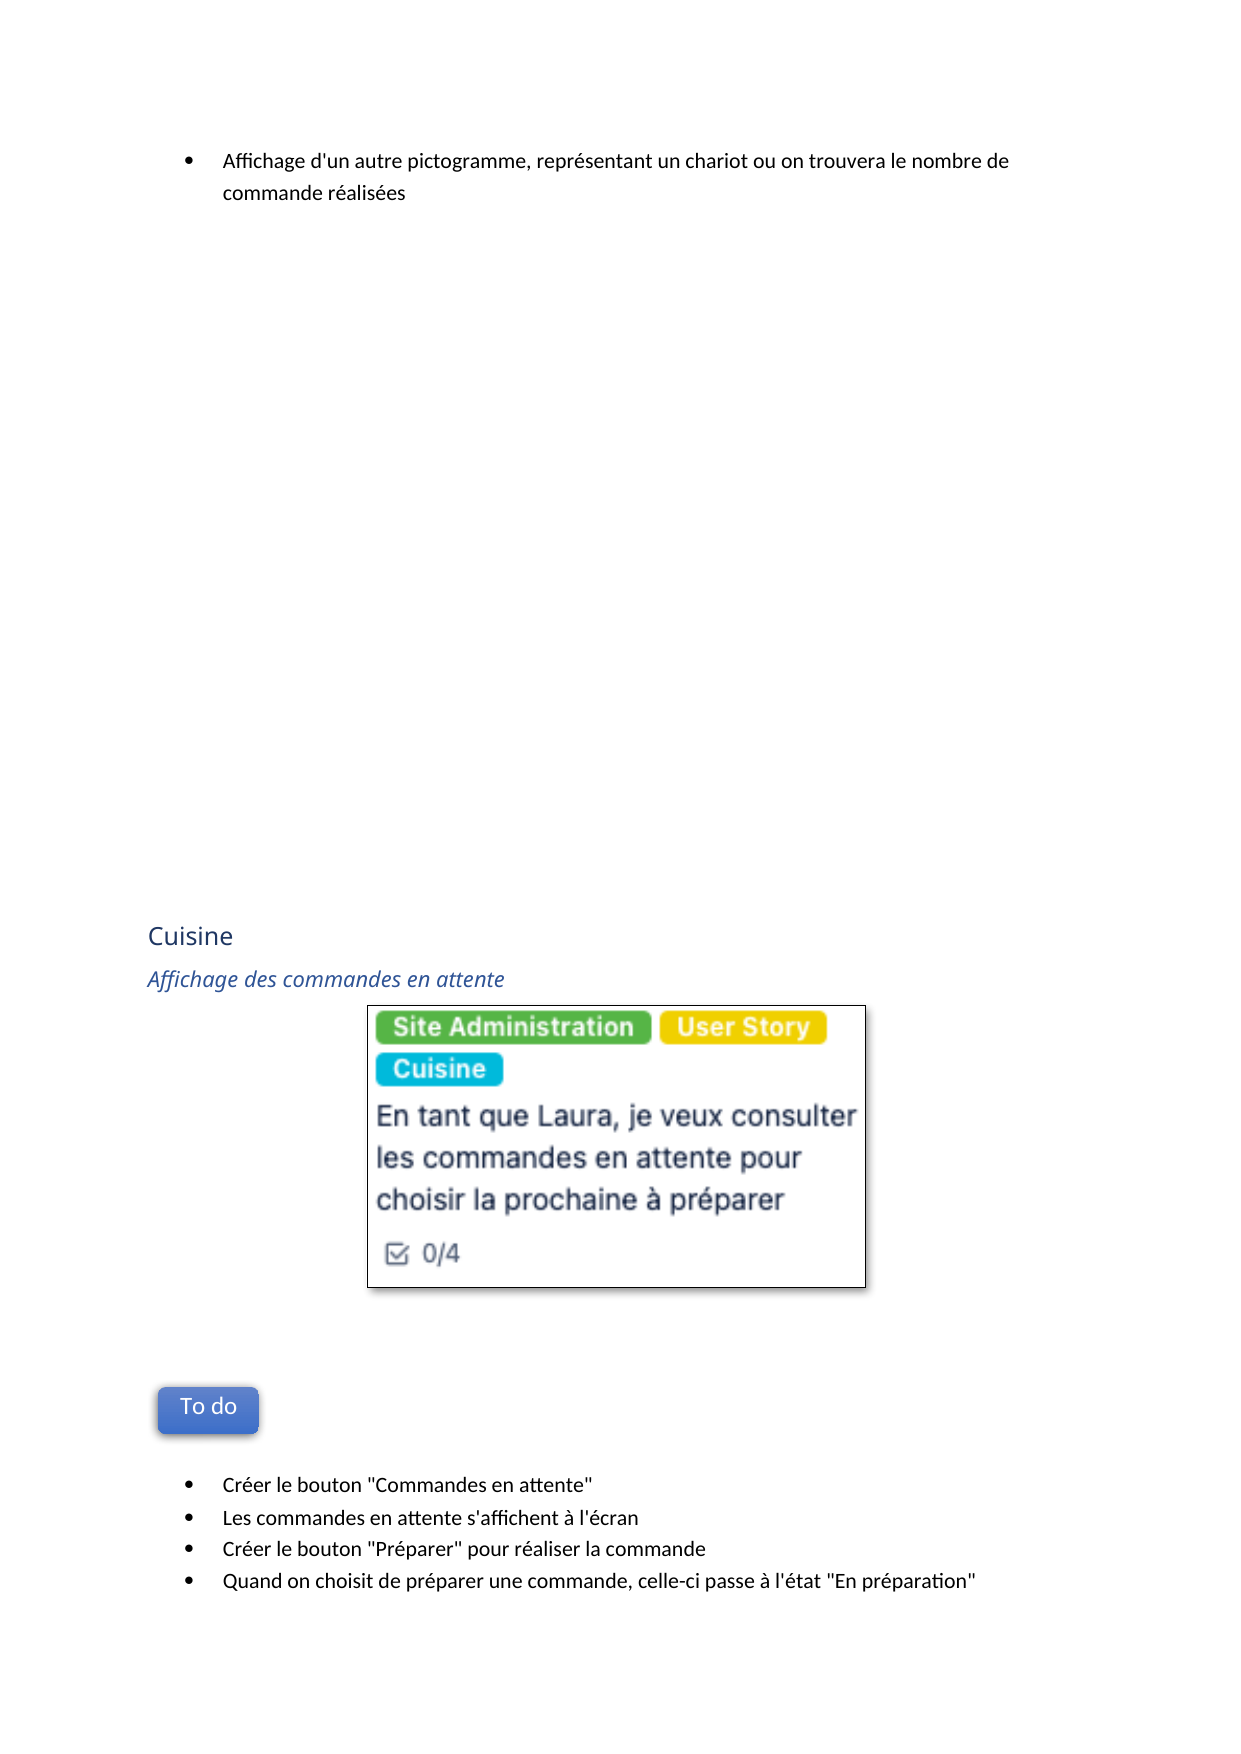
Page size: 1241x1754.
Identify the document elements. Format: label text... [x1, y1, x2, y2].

subtitle Cuisine [148, 919, 1093, 953]
list Les commandes en attente s'affichent à l'écran [185, 1504, 1093, 1530]
list Quand on choisit de préparer une commande, celle-ci passe à l'état "En préparation" [185, 1568, 1093, 1594]
list Créer le bouton "Commandes en attente" [185, 1472, 1093, 1498]
subtitle Affichage des commandes en attente [148, 964, 1093, 994]
list Affichage d'un autre pictogramme, représentant un chariot ou on trouvera le nombre de commande réalisées [185, 148, 1093, 206]
list Créer le bouton "Préparer" pour réaliser la commande [185, 1536, 1093, 1562]
picture [368, 1006, 865, 1287]
